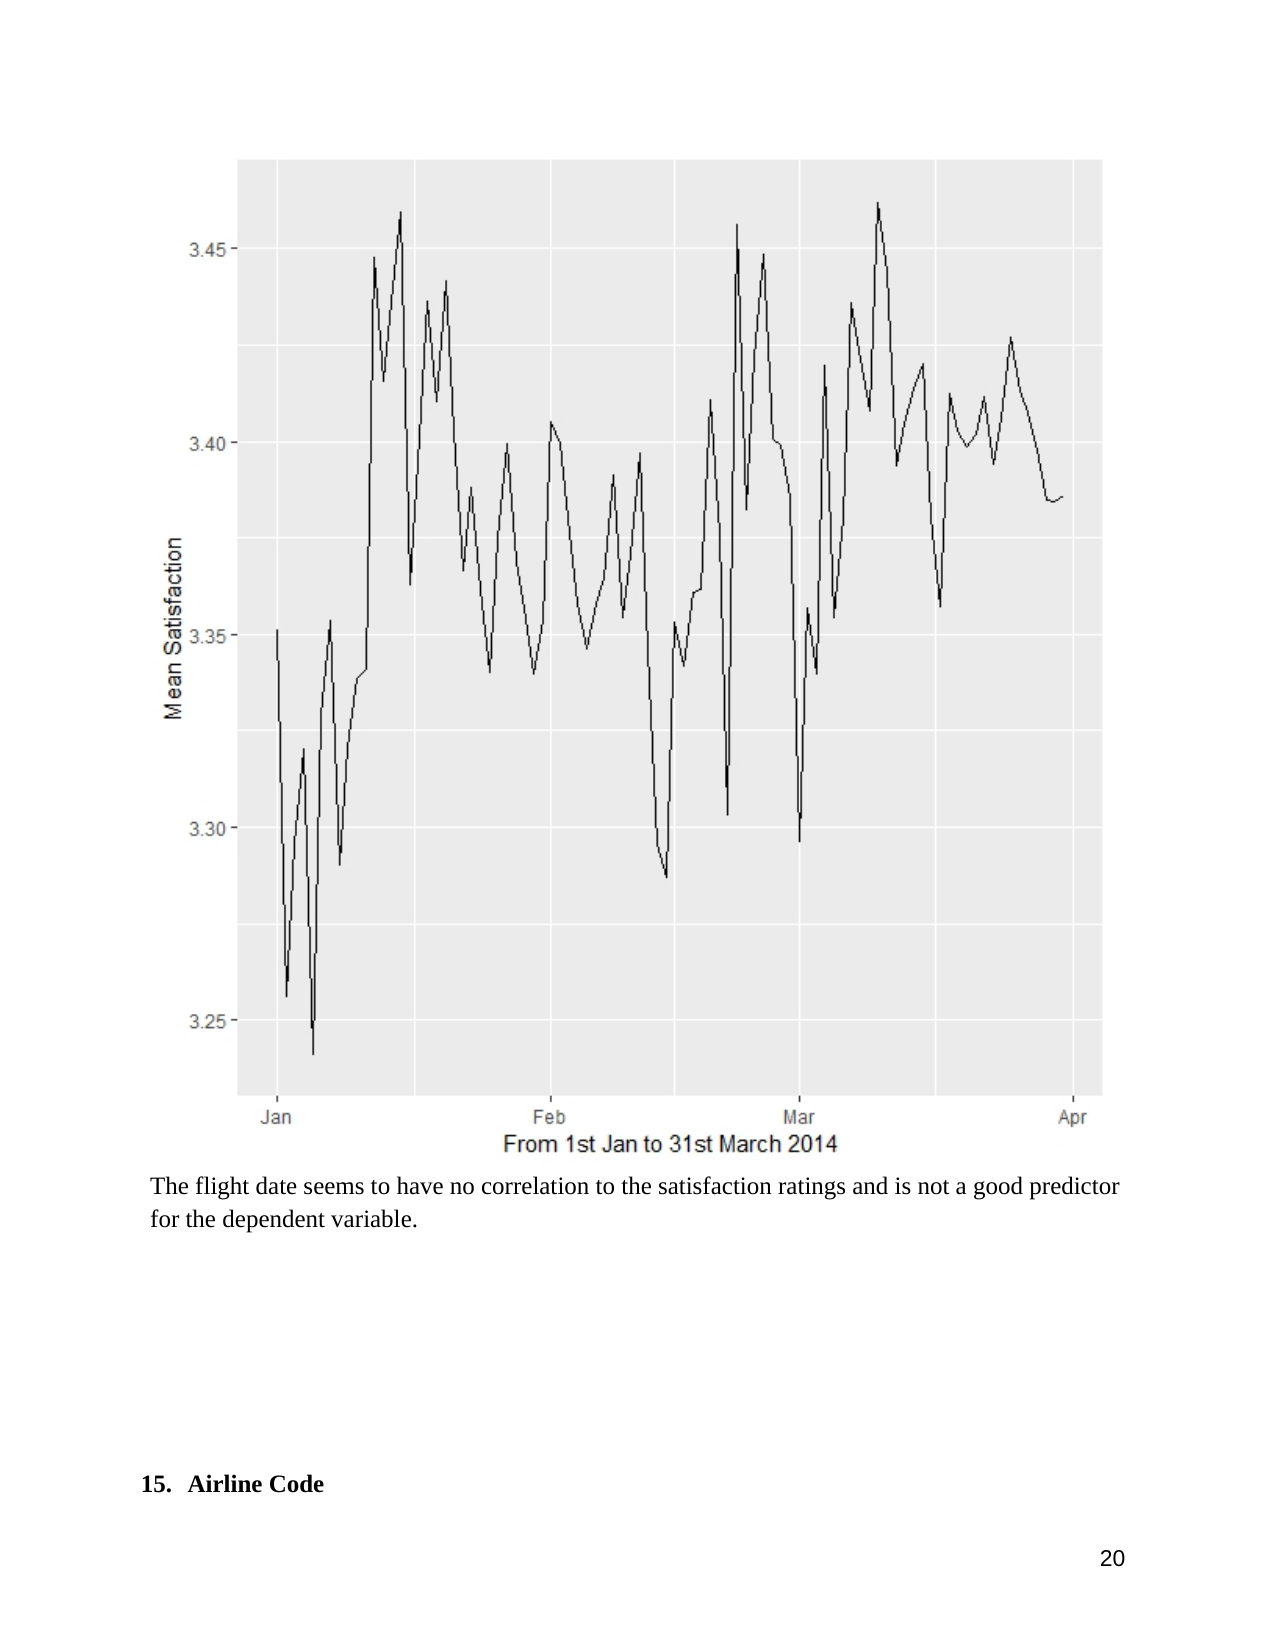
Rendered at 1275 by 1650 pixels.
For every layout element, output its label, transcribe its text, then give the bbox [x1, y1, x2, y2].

list Airline Code [141, 1469, 1125, 1497]
picture [150, 150, 1114, 1168]
